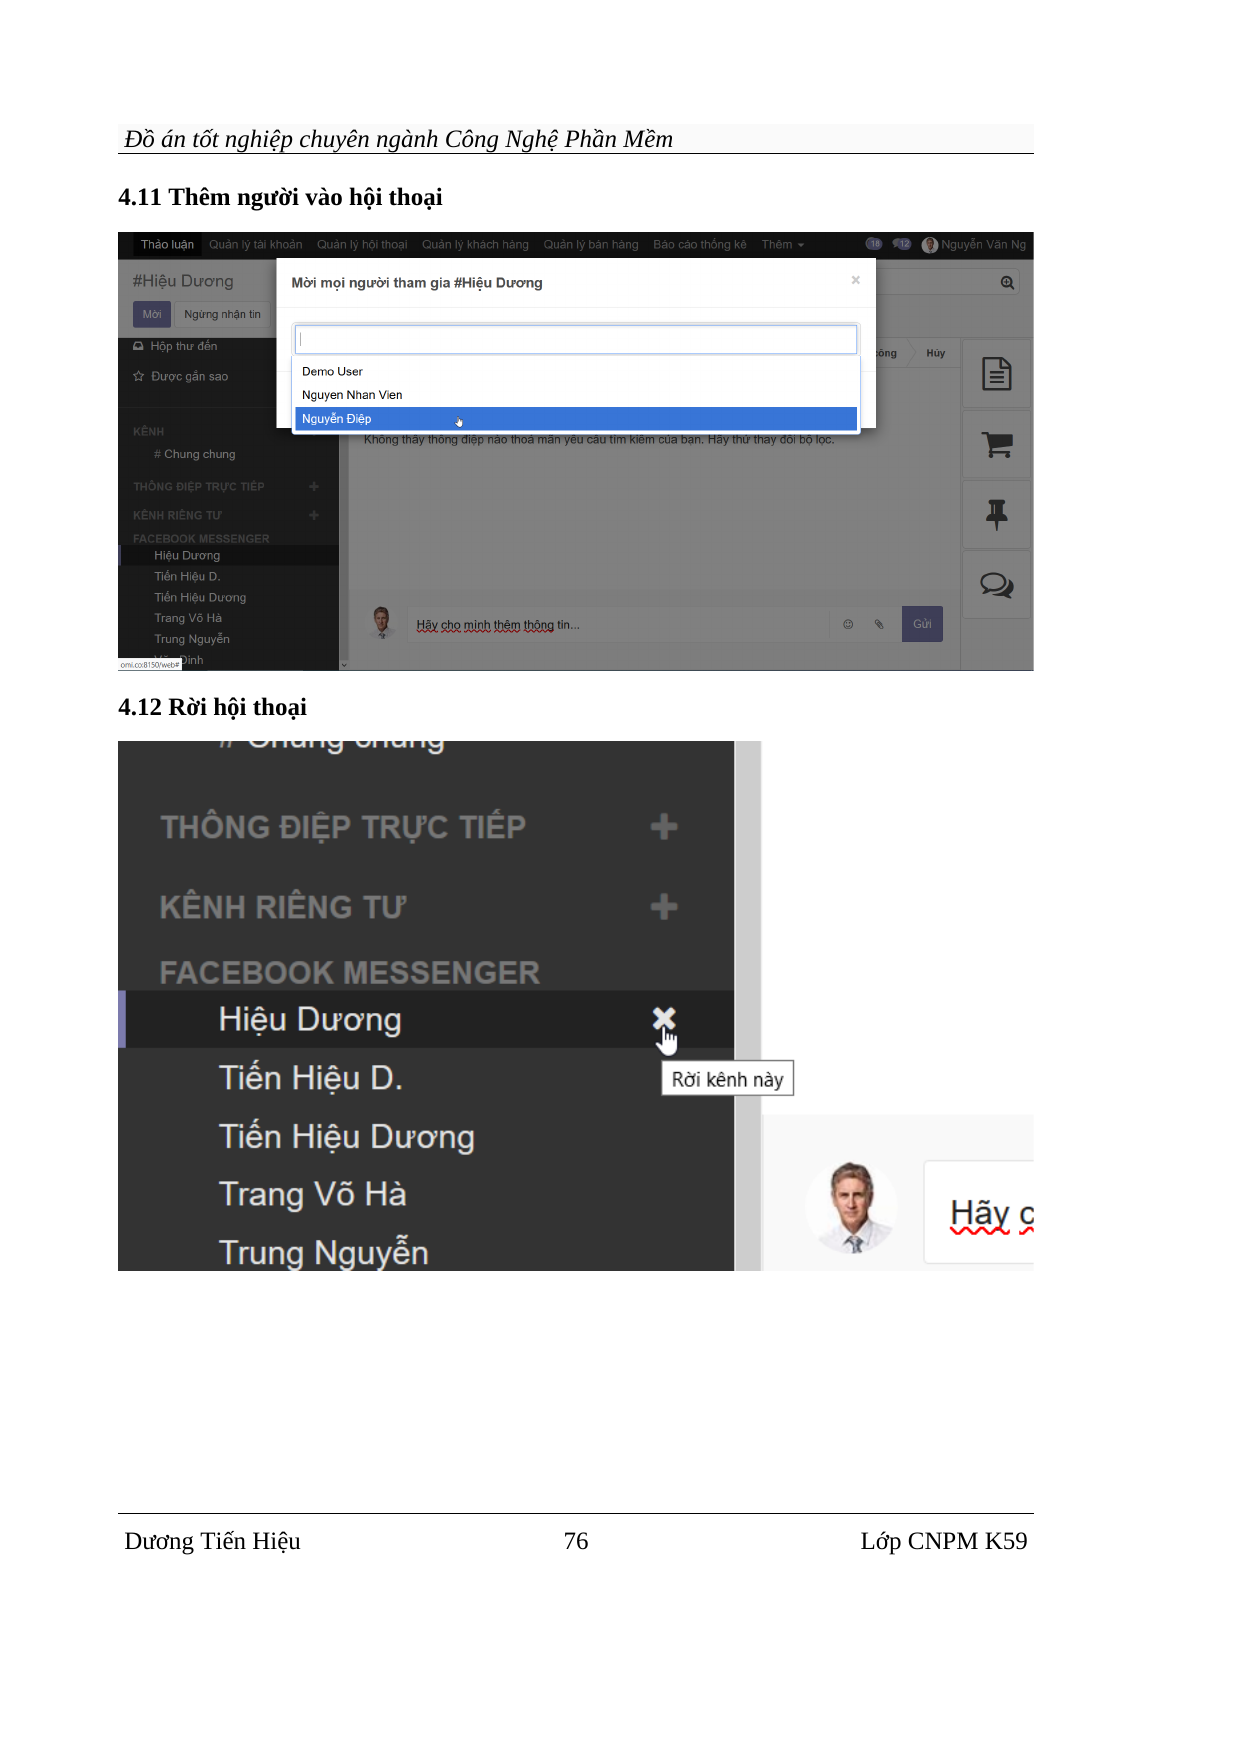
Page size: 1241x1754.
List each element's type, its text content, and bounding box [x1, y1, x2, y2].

picture [118, 741, 1034, 1271]
subtitle Rời hội thoại [118, 692, 1033, 721]
subtitle Thêm người vào hội thoại [118, 182, 1033, 211]
picture [118, 232, 1034, 671]
